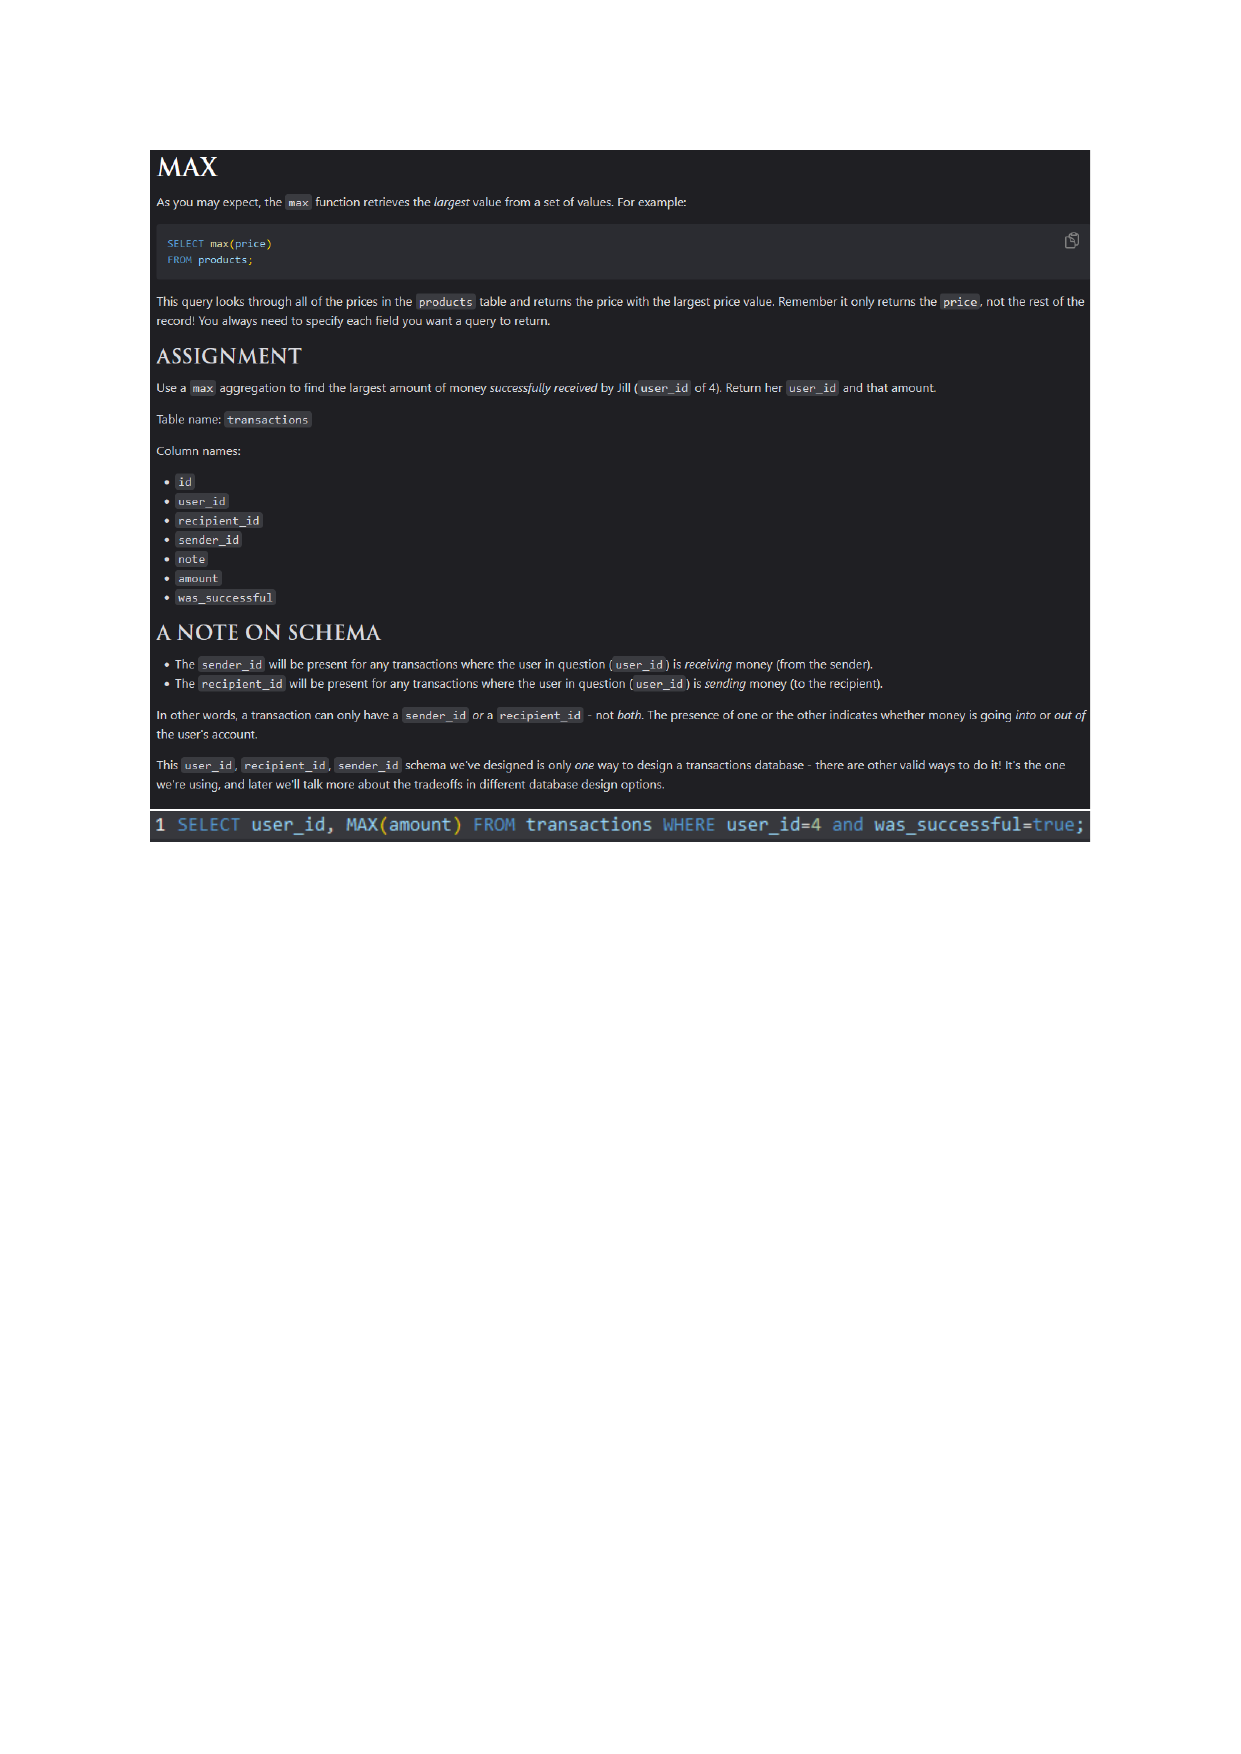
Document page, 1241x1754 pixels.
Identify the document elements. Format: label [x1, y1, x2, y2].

picture [150, 811, 1091, 842]
picture [150, 150, 1091, 809]
